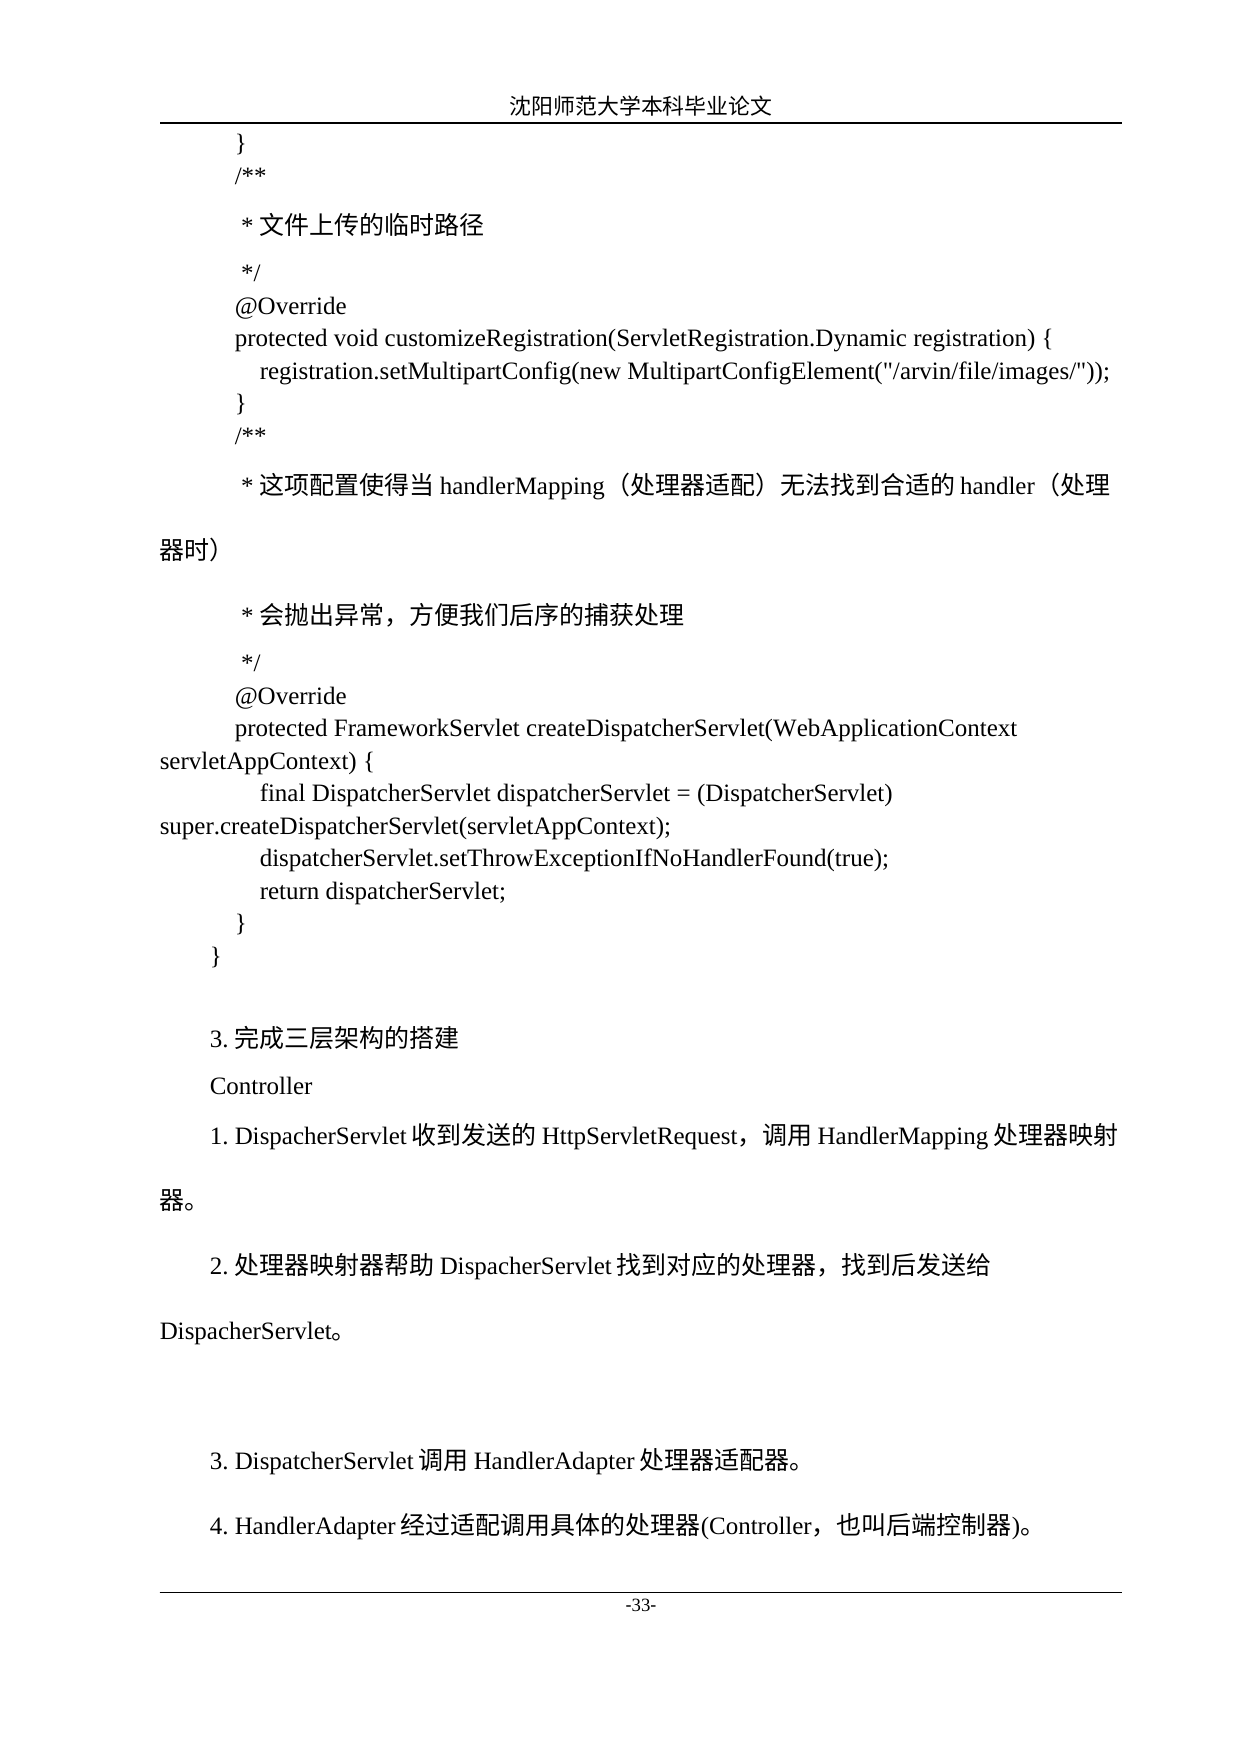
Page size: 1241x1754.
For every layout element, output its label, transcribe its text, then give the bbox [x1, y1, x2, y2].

text } [159, 386, 1122, 419]
text dispatcherServlet.setThrowExceptionIfNoHandlerFound(true); [159, 841, 1122, 874]
text 3. 完成三层架构的搭建 [159, 1004, 1122, 1069]
text * 这项配置使得当handlerMapping（处理器适配）无法找到合适的handler（处理器时） [159, 451, 1122, 581]
text } [159, 906, 1122, 939]
text /** [159, 419, 1122, 451]
text * 文件上传的临时路径 [159, 191, 1122, 256]
text Controller [159, 1069, 1122, 1101]
text 2. 处理器映射器帮助DispacherServlet找到对应的处理器，找到后发送给DispacherServlet。 [159, 1231, 1122, 1361]
text */ [159, 646, 1122, 679]
text return dispatcherServlet; [159, 874, 1122, 906]
text protected FrameworkServlet createDispatcherServlet(WebApplicationContext servletAppContext) { [159, 711, 1122, 776]
text } [159, 939, 1122, 971]
text 4. HandlerAdapter经过适配调用具体的处理器(Controller，也叫后端控制器)。 [159, 1491, 1122, 1556]
text 3. DispatcherServlet调用HandlerAdapter处理器适配器。 [159, 1426, 1122, 1491]
text protected void customizeRegistration(ServletRegistration.Dynamic registration) { [159, 321, 1122, 354]
text } [159, 126, 1122, 159]
text /** [159, 159, 1122, 191]
text final DispatcherServlet dispatcherServlet = (DispatcherServlet) super.createDispatcherServlet(servletAppContext); [159, 776, 1122, 841]
text */ [159, 256, 1122, 289]
text registration.setMultipartConfig(new MultipartConfigElement("/arvin/file/images/")); [159, 354, 1122, 386]
text 1. DispacherServlet收到发送的HttpServletRequest，调用HandlerMapping处理器映射器。 [159, 1101, 1122, 1231]
text @Override [159, 679, 1122, 711]
text * 会抛出异常，方便我们后序的捕获处理 [159, 581, 1122, 646]
text @Override [159, 289, 1122, 321]
